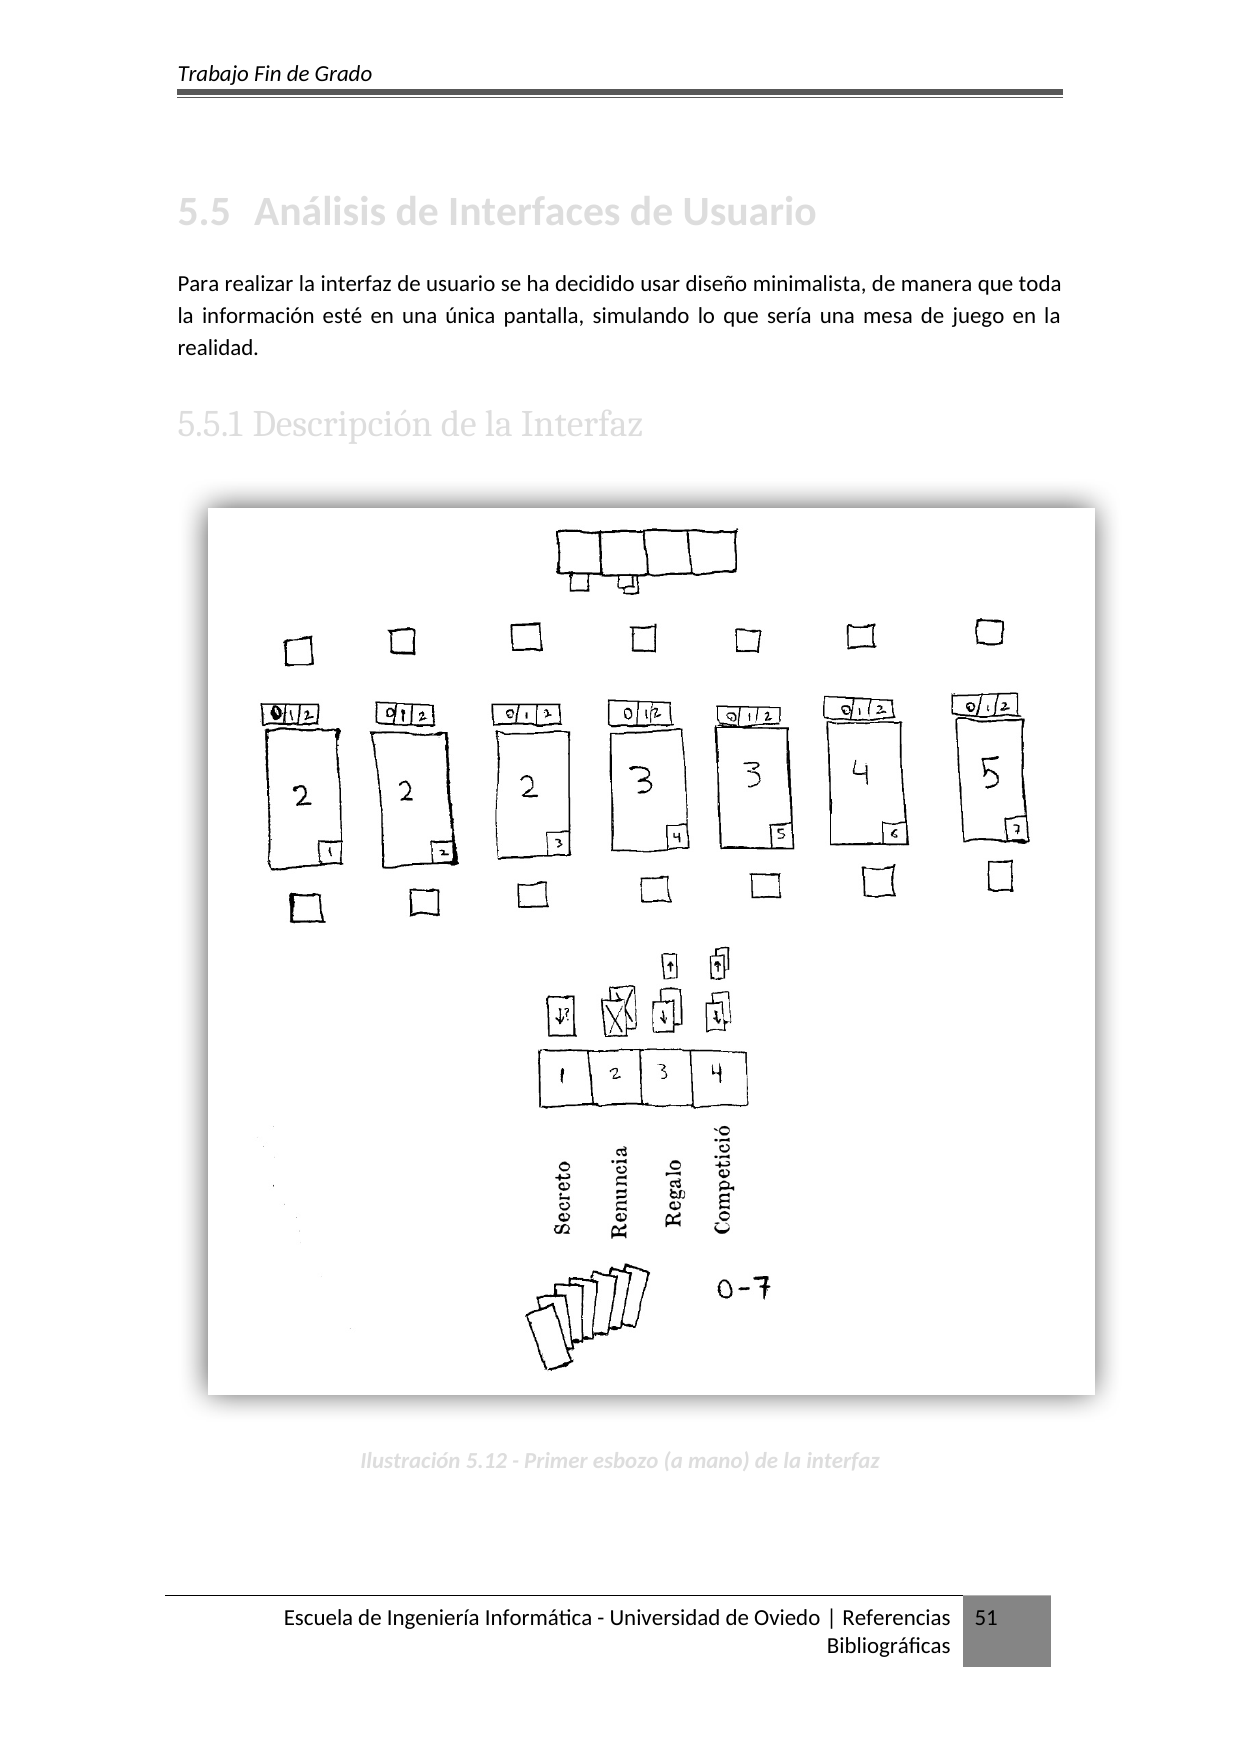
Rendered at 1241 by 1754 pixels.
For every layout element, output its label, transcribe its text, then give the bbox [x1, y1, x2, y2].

subtitle Descripción de la Interfaz [177, 403, 1063, 446]
picture [208, 508, 1095, 1395]
subtitle Análisis de Interfaces de Usuario [177, 185, 1063, 236]
text Para realizar la interfaz de usuario se ha decidido usar diseño minimalista, de manera que toda la información esté en una única pantalla, simulando lo que sería una mesa de juego en la realidad. [177, 269, 1063, 361]
